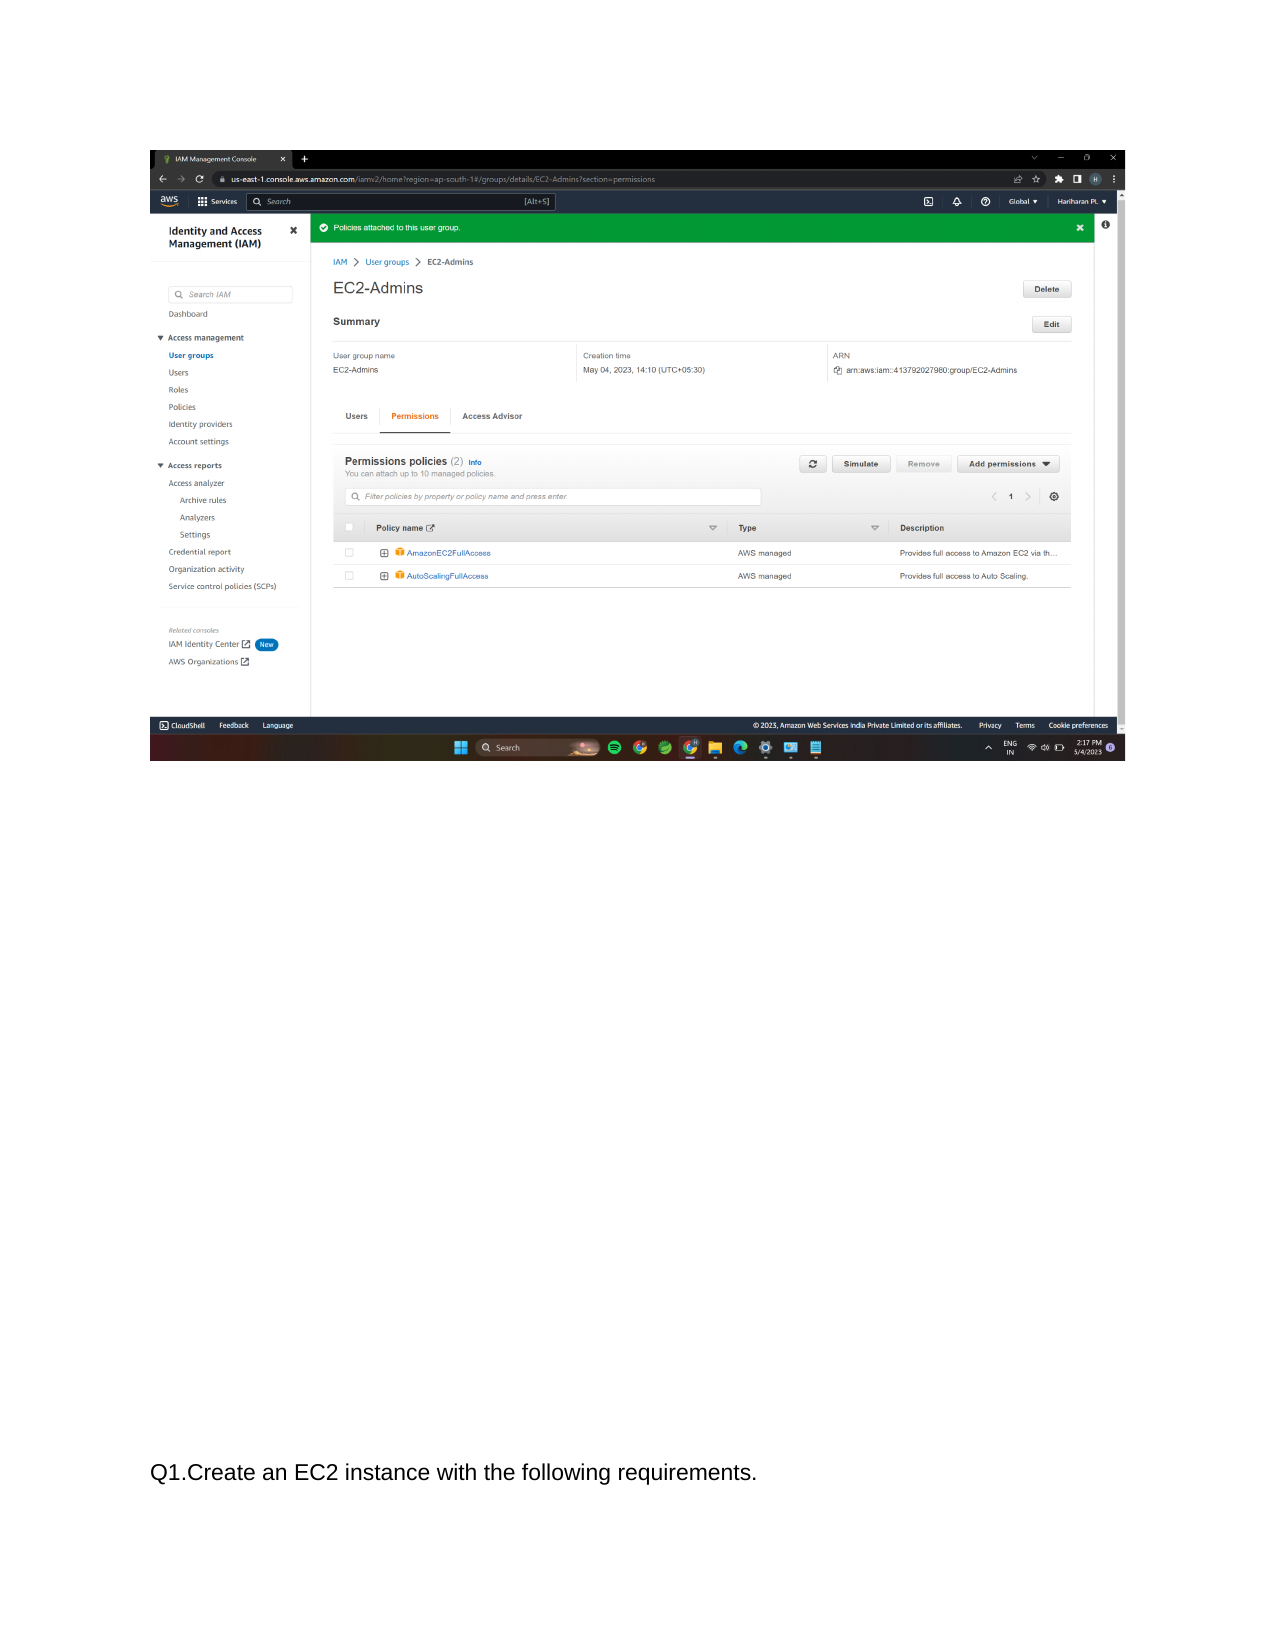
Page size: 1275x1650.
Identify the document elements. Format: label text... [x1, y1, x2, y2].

picture [150, 150, 1125, 761]
text Q1.Create an EC2 instance with the following requirements. [150, 1459, 1125, 1485]
